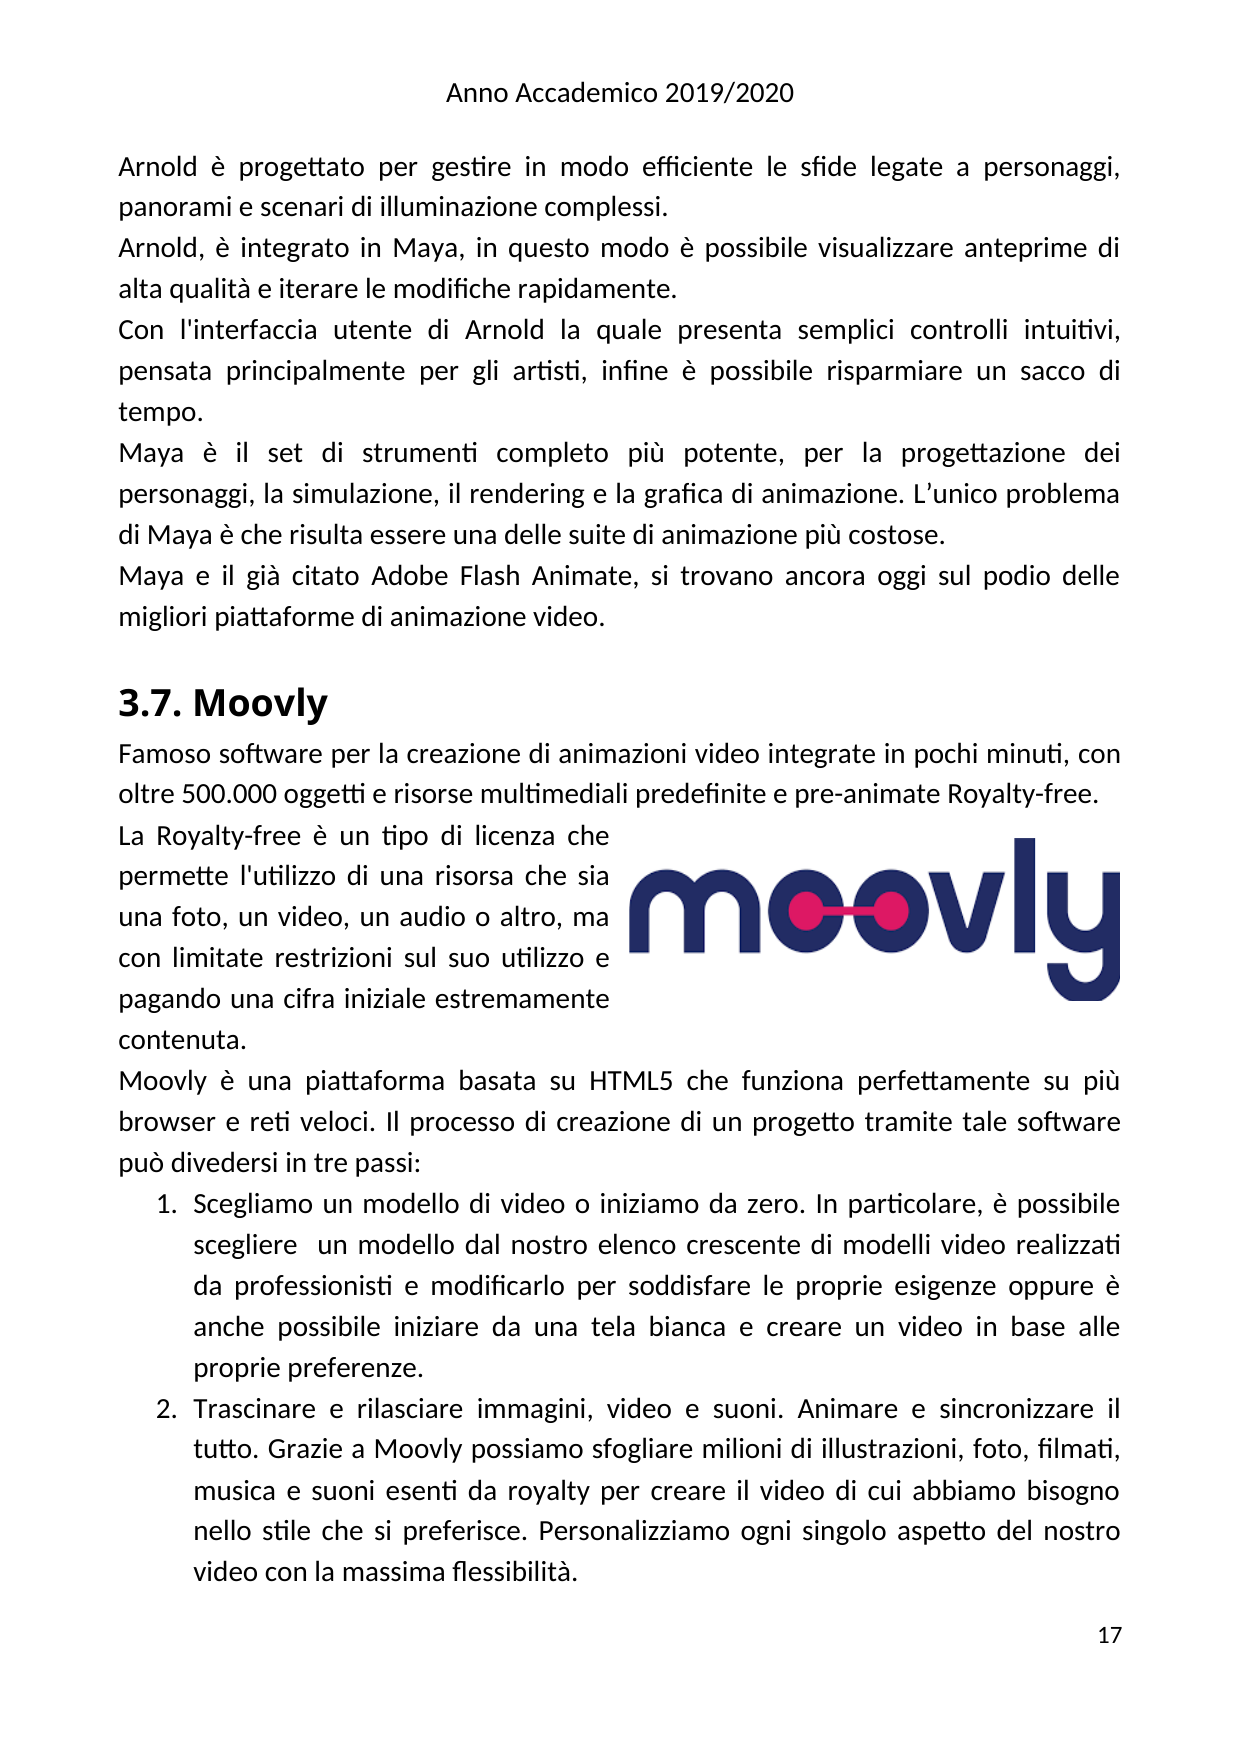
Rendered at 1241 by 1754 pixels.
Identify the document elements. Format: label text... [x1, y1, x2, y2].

list Scegliamo un modello di video o iniziamo da zero. In particolare, è possibile scegliere un modello dal nostro elenco crescente di modelli video realizzati da professionisti e modificarlo per soddisfare le proprie esigenze oppure è anche possibile iniziare da una tela bianca e creare un video in base alle proprie preferenze. [156, 1185, 1122, 1384]
picture [629, 838, 1120, 1001]
text Famoso software per la creazione di animazioni video integrate in pochi minuti, con oltre 500.000 oggetti e risorse multimediali predefinite e pre-animate Royalty-free. [118, 735, 1122, 811]
text Arnold è progettato per gestire in modo efficiente le sfide legate a personaggi, panorami e scenari di illuminazione complessi. [118, 148, 1122, 224]
list Trascinare e rilasciare immagini, video e suoni. Animare e sincronizzare il tutto. Grazie a Moovly possiamo sfogliare milioni di illustrazioni, foto, filmati, musica e suoni esenti da royalty per creare il video di cui abbiamo bisogno nello stile che si preferisce. Personalizziamo ogni singolo aspetto del nostro video con la massima flessibilità. [156, 1390, 1122, 1589]
subtitle 3.7. Moovly [118, 676, 1122, 727]
text Maya è il set di strumenti completo più potente, per la progettazione dei personaggi, la simulazione, il rendering e la grafica di animazione. L’unico problema di Maya è che risulta essere una delle suite di animazione più costose. [118, 434, 1122, 552]
text Arnold, è integrato in Maya, in questo modo è possibile visualizzare anteprime di alta qualità e iterare le modifiche rapidamente. [118, 229, 1122, 306]
text Moovly è una piattaforma basata su HTML5 che funziona perfettamente su più browser e reti veloci. Il processo di creazione di un progetto tramite tale software può divedersi in tre passi: [118, 1062, 1122, 1180]
text Maya e il già citato Adobe Flash Animate, si trovano ancora oggi sul podio delle migliori piattaforme di animazione video. [118, 557, 1122, 633]
text Con l'interfaccia utente di Arnold la quale presenta semplici controlli intuitivi, pensata principalmente per gli artisti, infine è possibile risparmiare un sacco di tempo. [118, 311, 1122, 429]
